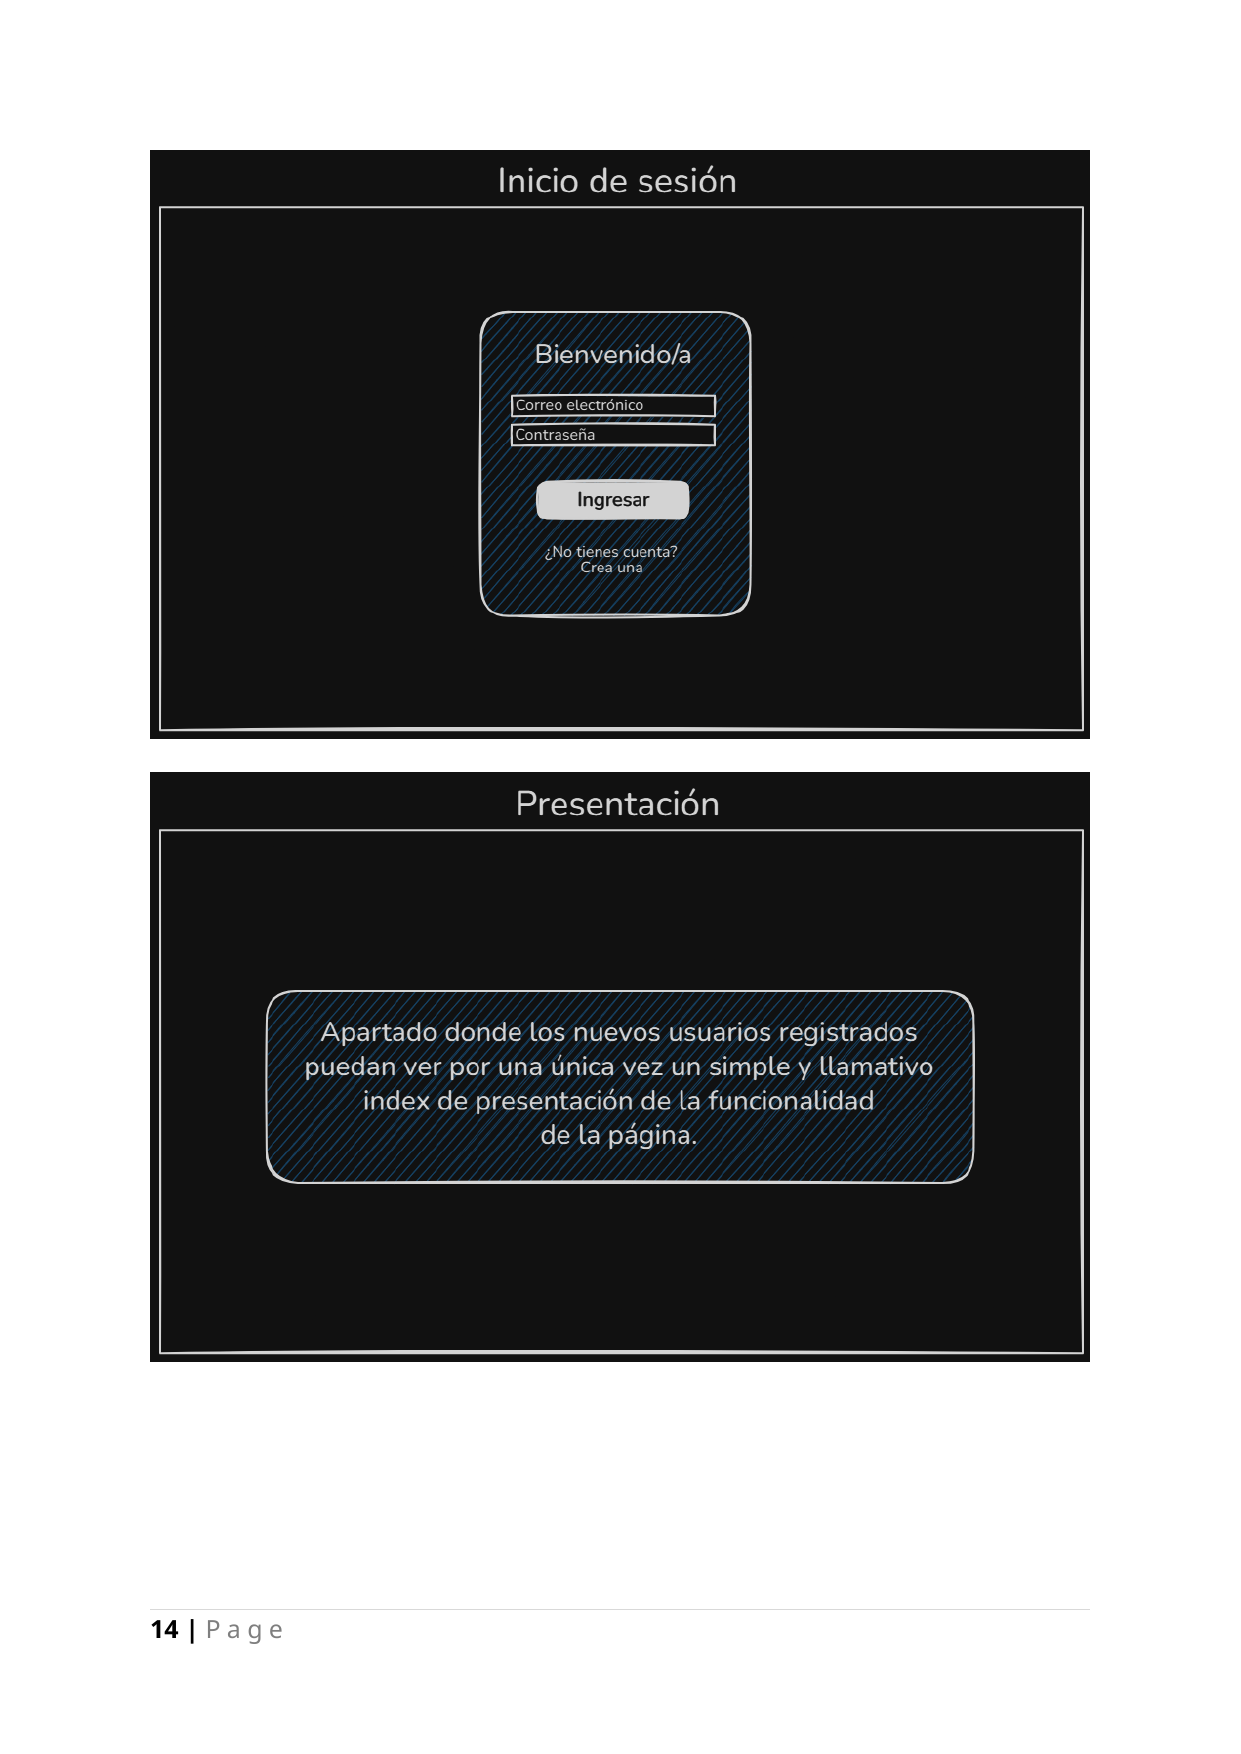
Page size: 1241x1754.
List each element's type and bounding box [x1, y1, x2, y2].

picture [150, 150, 1090, 739]
picture [150, 772, 1090, 1362]
